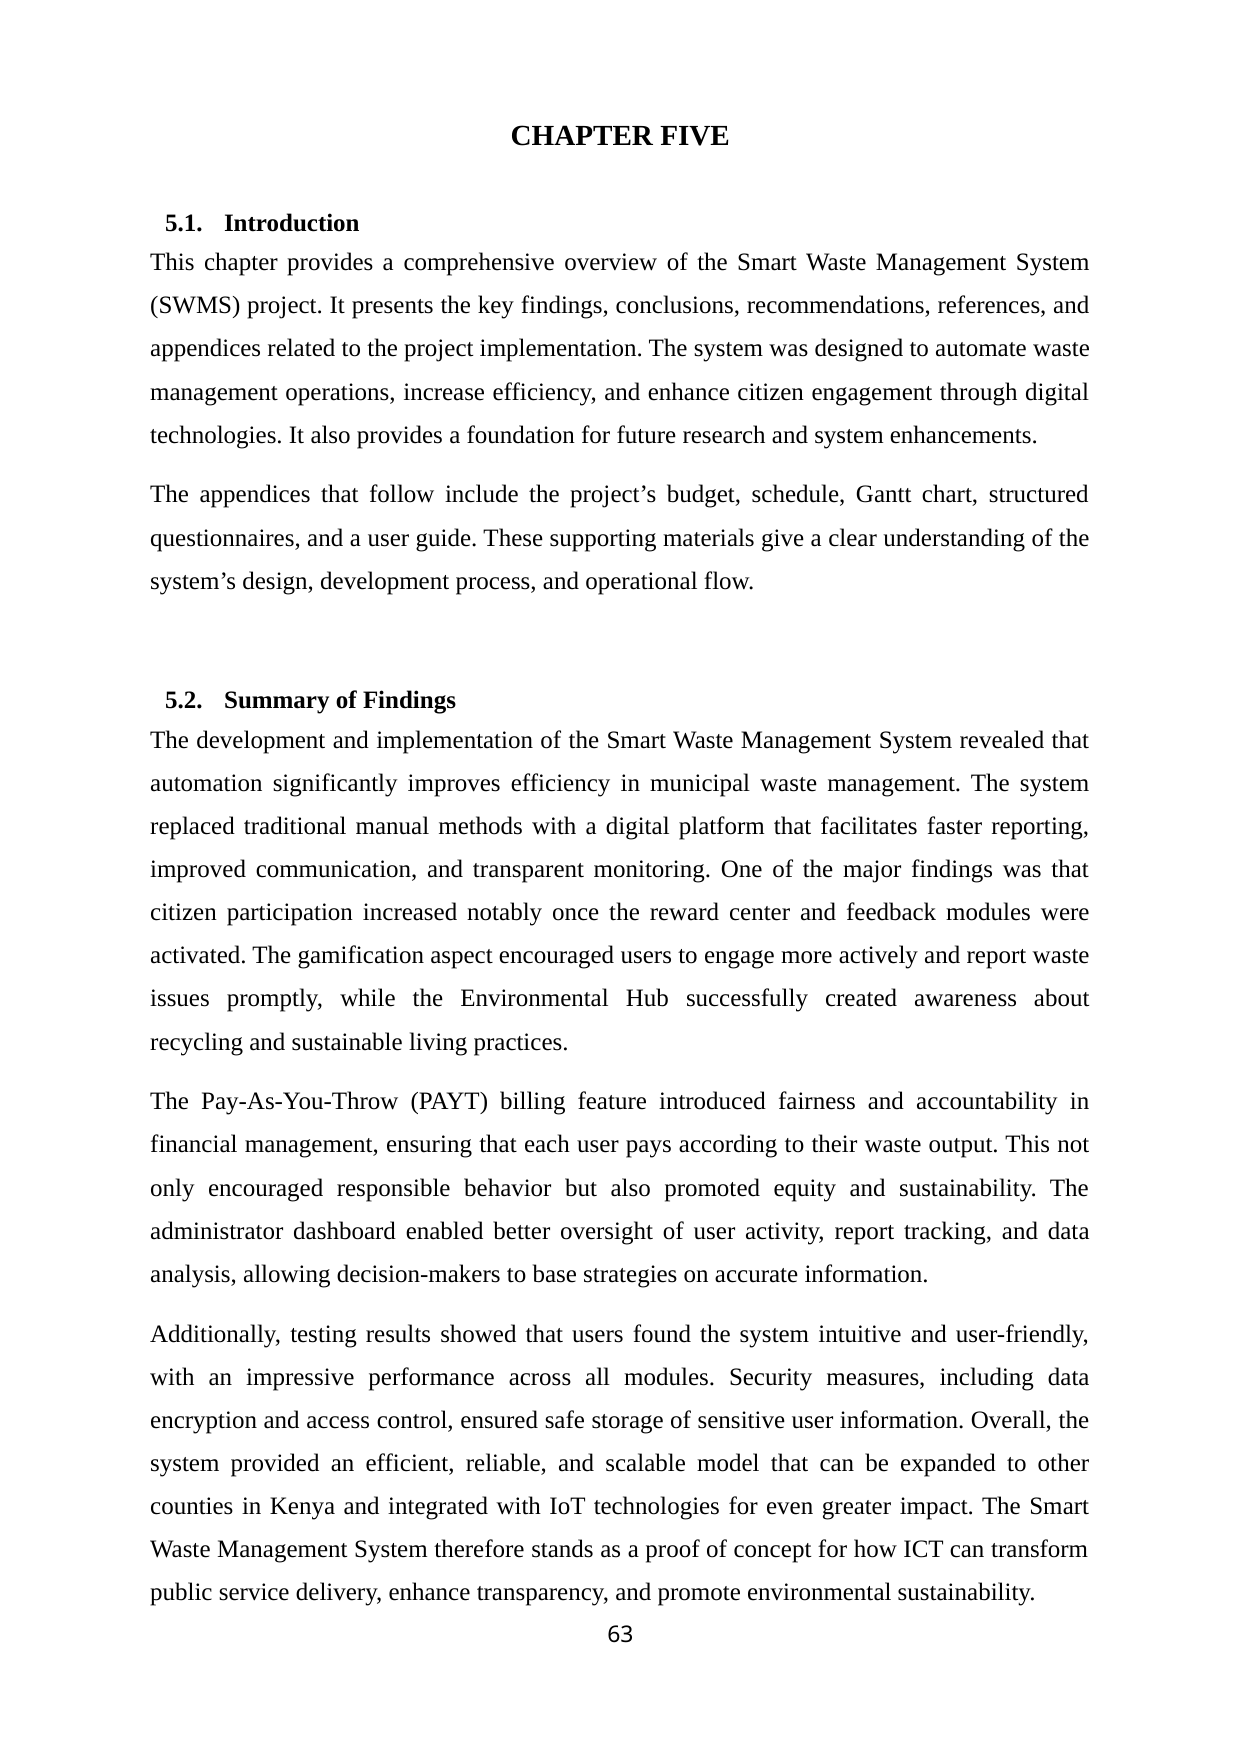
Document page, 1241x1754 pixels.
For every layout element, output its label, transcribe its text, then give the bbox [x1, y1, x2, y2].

subtitle CHAPTER FIVE [150, 118, 1090, 152]
text The Pay-As-You-Throw (PAYT) billing feature introduced fairness and accountability in financial management, ensuring that each user pays according to their waste output. This not only encouraged responsible behavior but also promoted equity and sustainability. The administrator dashboard enabled better oversight of user activity, report tracking, and data analysis, allowing decision-makers to base strategies on accurate information. [150, 1086, 1090, 1288]
text Additionally, testing results showed that users found the system intuitive and user-friendly, with an impressive performance across all modules. Security measures, including data encryption and access control, ensured safe storage of sensitive user information. Overall, the system provided an efficient, reliable, and scalable model that can be expanded to other counties in Kenya and integrated with IoT technologies for even greater impact. The Smart Waste Management System therefore stands as a proof of concept for how ICT can transform public service delivery, enhance transparency, and promote environmental sustainability. [150, 1319, 1090, 1606]
subtitle Summary of Findings [165, 685, 1090, 714]
text This chapter provides a comprehensive overview of the Smart Waste Management System (SWMS) project. It presents the key findings, conclusions, recommendations, references, and appendices related to the project implementation. The system was designed to automate waste management operations, increase efficiency, and enhance citizen engagement through digital technologies. It also provides a foundation for future research and system enhancements. [150, 247, 1090, 448]
text The development and implementation of the Smart Waste Management System revealed that automation significantly improves efficiency in municipal waste management. The system replaced traditional manual methods with a digital platform that facilitates faster reporting, improved communication, and transparent monitoring. One of the major findings was that citizen participation increased notably once the reward center and feedback modules were activated. The gamification aspect encouraged users to engage more actively and report waste issues promptly, while the Environmental Hub successfully created awareness about recycling and sustainable living practices. [150, 725, 1090, 1055]
text The appendices that follow include the project’s budget, schedule, Gantt chart, structured questionnaires, and a user guide. These supporting materials give a clear understanding of the system’s design, development process, and operational flow. [150, 479, 1090, 594]
subtitle Introduction [165, 208, 1090, 237]
